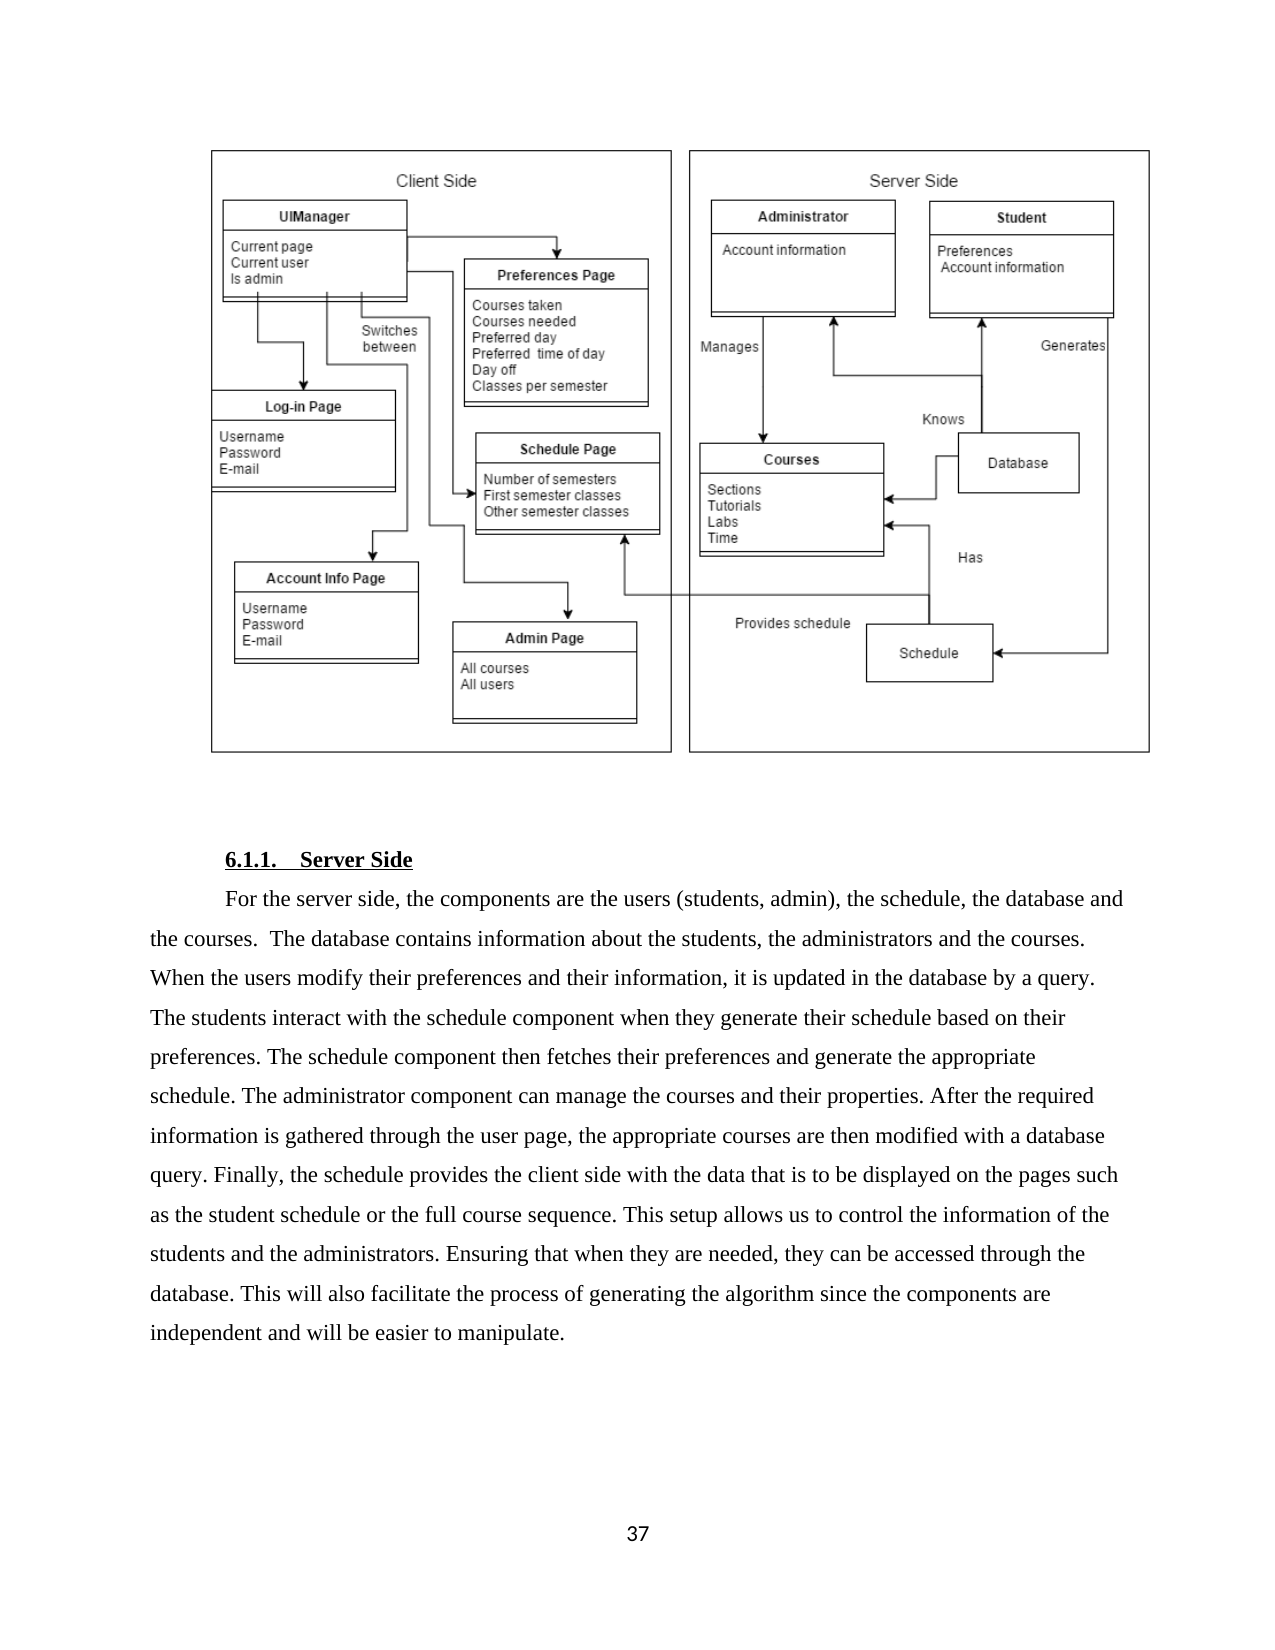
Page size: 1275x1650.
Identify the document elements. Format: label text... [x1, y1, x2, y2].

text 6.1.1. Server Side [150, 846, 1125, 872]
text For the server side, the components are the users (students, admin), the schedule, the database and the courses. The database contains information about the students, the administrators and the courses. When the users modify their preferences and their information, it is updated in the database by a query. The students interact with the schedule component when they generate their schedule based on their preferences. The schedule component then fetches their preferences and generate the appropriate schedule. The administrator component can manage the courses and their properties. After the required information is gathered through the user page, the appropriate courses are then modified with a database query. Finally, the schedule provides the client side with the data that is to be displayed on the pages such as the student schedule or the full course sequence. This setup allows us to control the information of the students and the administrators. Ensuring that when they are needed, they can be accessed through the database. This will also facilitate the process of generating the algorithm since the components are independent and will be easier to manipulate. [150, 885, 1125, 1346]
